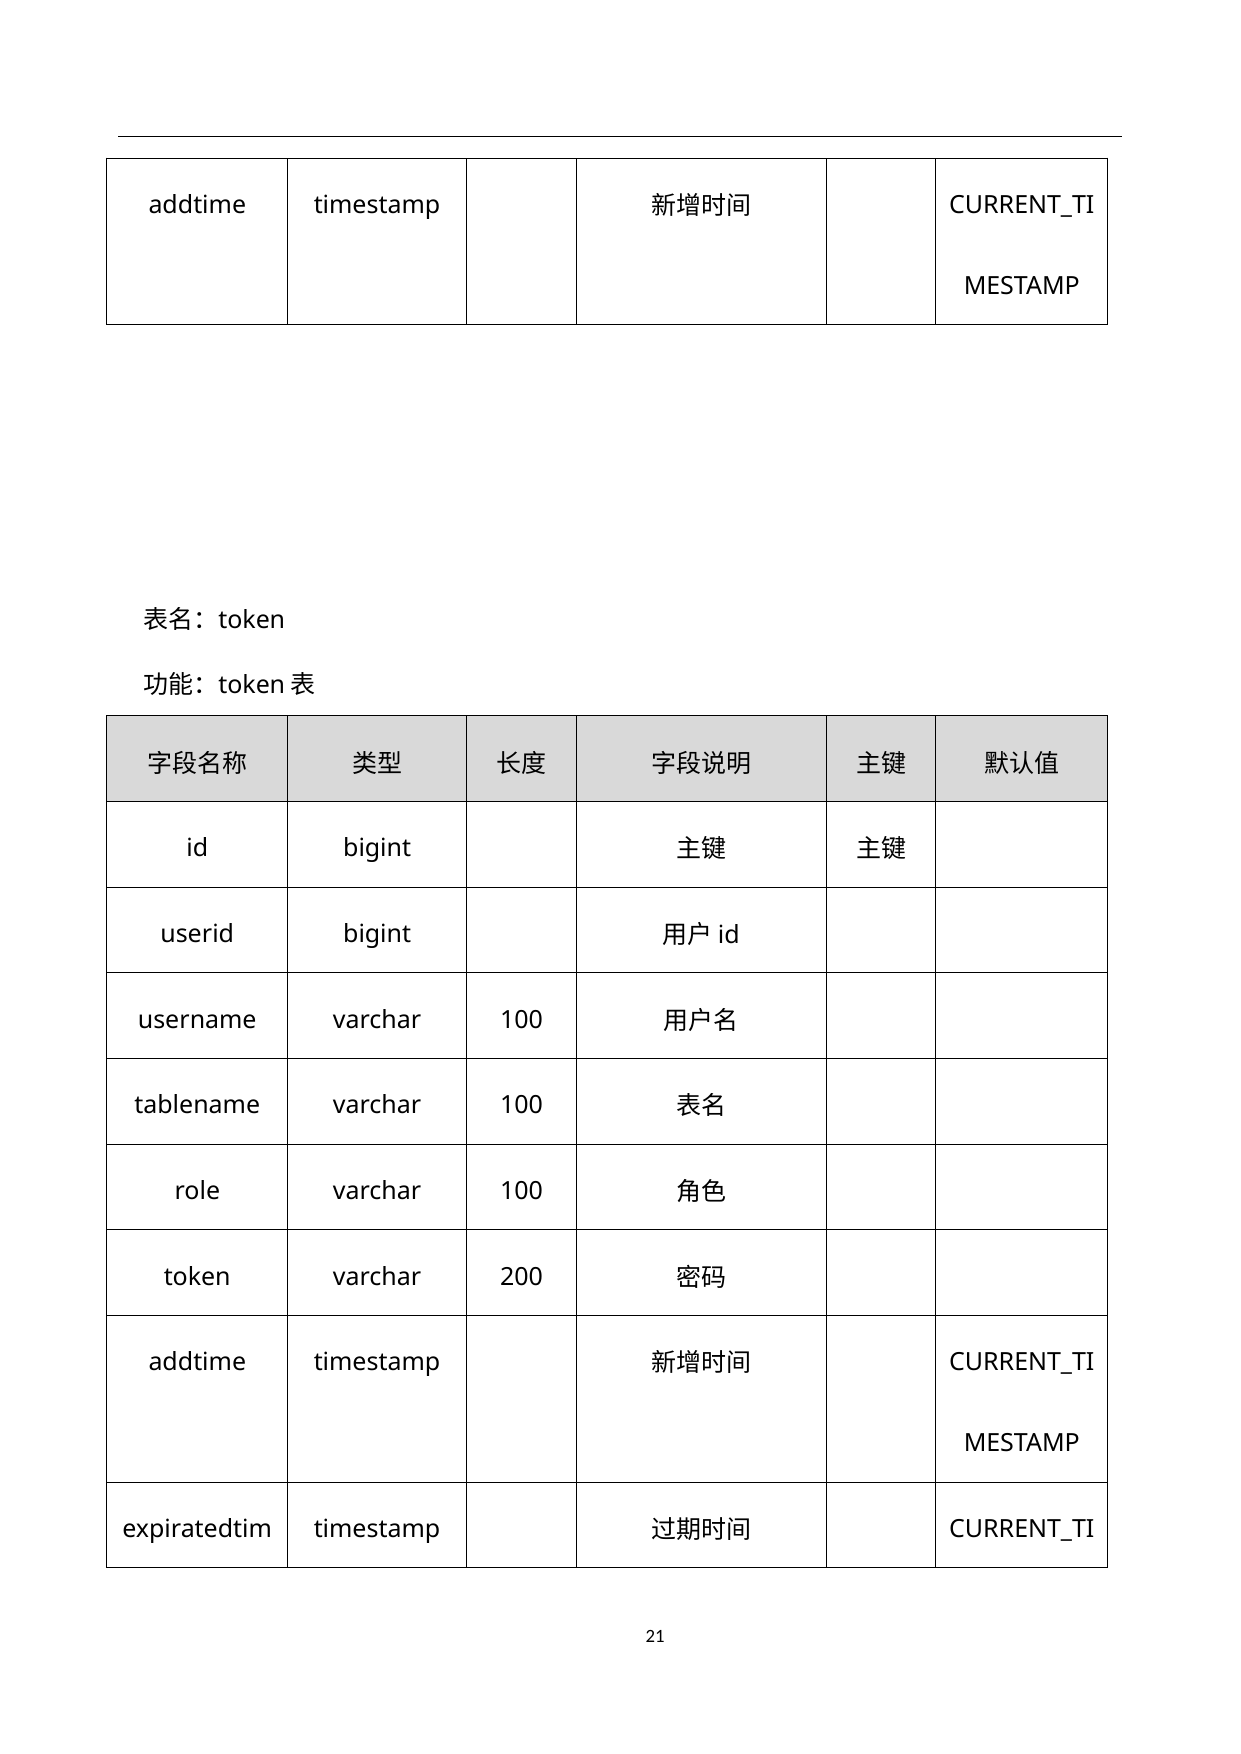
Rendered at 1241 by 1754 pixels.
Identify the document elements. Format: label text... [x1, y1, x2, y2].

table_cell [827, 1145, 935, 1229]
table_cell 新增时间 [577, 1316, 826, 1482]
table_cell varchar [288, 1230, 466, 1315]
table_cell 主键 [577, 802, 826, 887]
table_cell varchar [288, 1059, 466, 1143]
table_cell 100 [467, 973, 576, 1058]
table_header 长度 [467, 716, 576, 801]
table_cell [827, 888, 935, 972]
table_header 默认值 [936, 716, 1107, 801]
table_cell username [107, 973, 287, 1058]
table_cell bigint [288, 888, 466, 972]
table_cell 200 [467, 1230, 576, 1315]
table_header 字段说明 [577, 716, 826, 801]
table_cell timestamp [288, 159, 466, 324]
table_cell 用户id [577, 888, 826, 972]
table_cell [936, 1145, 1107, 1229]
table_cell [467, 802, 576, 887]
table_cell expiratedtime [107, 1483, 287, 1567]
table_cell timestamp [288, 1316, 466, 1482]
table_cell 过期时间 [577, 1483, 826, 1567]
table_cell 角色 [577, 1145, 826, 1229]
table_cell 表名 [577, 1059, 826, 1143]
table_cell [467, 1483, 576, 1567]
table_cell CURRENT_TIMESTAMP [936, 159, 1107, 324]
table_cell 新增时间 [577, 159, 826, 324]
table_cell 100 [467, 1145, 576, 1229]
table_header 类型 [288, 716, 466, 801]
table_cell timestamp [288, 1483, 466, 1567]
table_cell [467, 159, 576, 324]
table_cell [827, 1316, 935, 1482]
table_cell varchar [288, 973, 466, 1058]
table_cell userid [107, 888, 287, 972]
table_cell [827, 1230, 935, 1315]
table_cell addtime [107, 159, 287, 324]
table_cell [936, 1059, 1107, 1143]
table_cell [827, 973, 935, 1058]
table_cell [827, 1483, 935, 1567]
table_header 字段名称 [107, 716, 287, 801]
table_cell [467, 1316, 576, 1482]
table_cell addtime [107, 1316, 287, 1482]
table_cell 100 [467, 1059, 576, 1143]
text 表名：token [118, 585, 1122, 650]
table_cell [827, 159, 935, 324]
table_cell 主键 [827, 802, 935, 887]
table_cell id [107, 802, 287, 887]
table_cell CURRENT_TIMESTAMP [936, 1483, 1107, 1567]
table_cell 密码 [577, 1230, 826, 1315]
table_cell tablename [107, 1059, 287, 1143]
table_cell 用户名 [577, 973, 826, 1058]
table_header 主键 [827, 716, 935, 801]
table_cell role [107, 1145, 287, 1229]
table_cell [467, 888, 576, 972]
table_cell [936, 1230, 1107, 1315]
table_cell [827, 1059, 935, 1143]
table_cell [936, 802, 1107, 887]
table_cell [936, 973, 1107, 1058]
table_cell [936, 888, 1107, 972]
text 功能：token表 [118, 650, 1122, 715]
table_cell bigint [288, 802, 466, 887]
table_cell varchar [288, 1145, 466, 1229]
table_cell CURRENT_TIMESTAMP [936, 1316, 1107, 1482]
table_cell token [107, 1230, 287, 1315]
